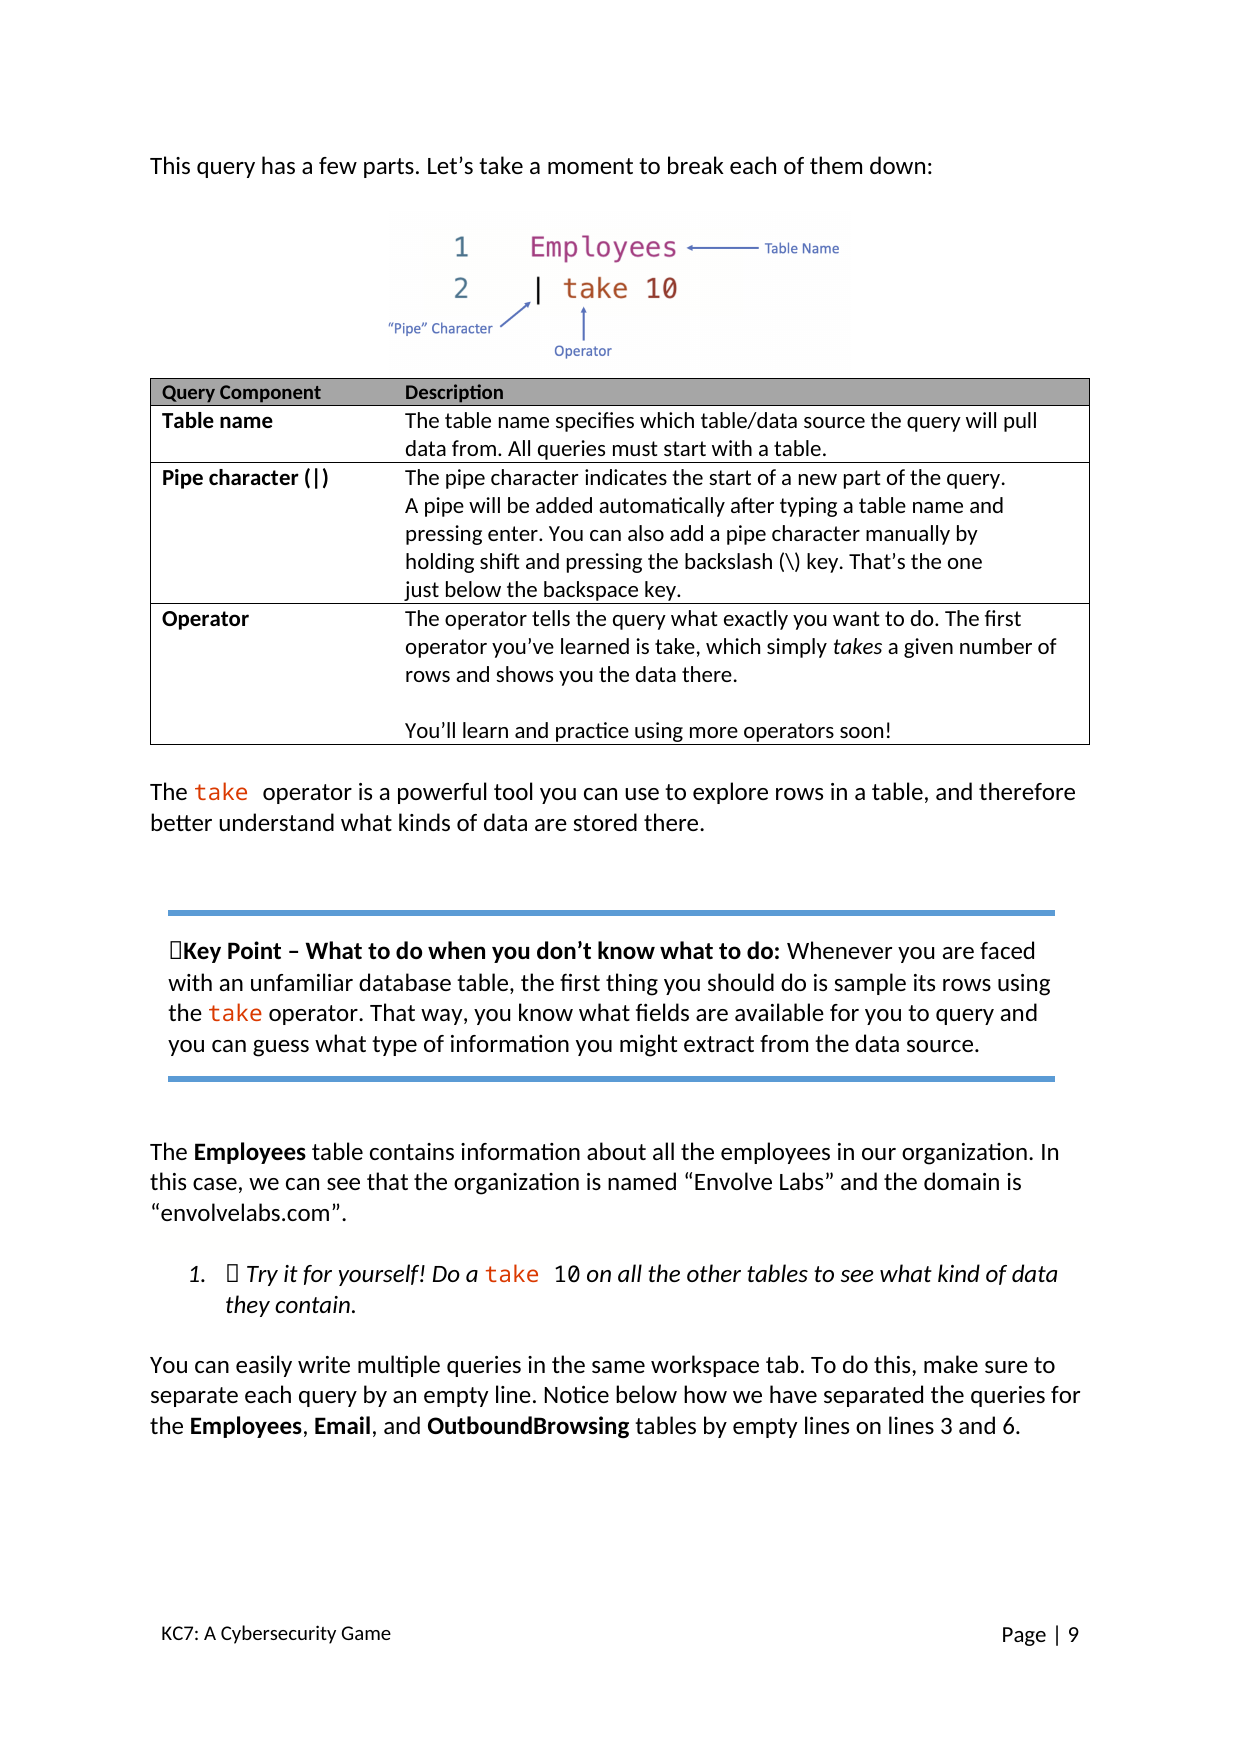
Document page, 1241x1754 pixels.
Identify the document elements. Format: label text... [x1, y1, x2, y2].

table_header Description [394, 379, 1089, 405]
table_cell Operator [151, 604, 394, 744]
text The take operator is a powerful tool you can use to explore rows in a table, and therefore better understand what kinds of data are stored there. [150, 776, 1090, 837]
text This query has a few parts. Let’s take a moment to break each of them down: [150, 150, 1090, 181]
table_cell Table name [151, 406, 394, 462]
text The Employees table contains information about all the employees in our organization. In this case, we can see that the organization is named “Envolve Labs” and the domain is “envolvelabs.com”. [150, 1136, 1090, 1227]
list Try it for yourself! Do a take 10 on all the other tables to see what kind of data they contain. [187, 1255, 1090, 1320]
picture [388, 211, 852, 378]
table_cell The table name specifies which table/data source the query will pull data from. All queries must start with a table. [394, 406, 1089, 462]
text You can easily write multiple queries in the same workspace tab. To do this, make sure to separate each query by an empty line. Notice below how we have separated the queries for the Employees, Email, and OutboundBrowsing tables by empty lines on lines 3 and 6. [150, 1349, 1090, 1440]
table_cell Pipe character (|) [151, 463, 394, 603]
table_cell The operator tells the query what exactly you want to do. The first operator you’ve learned is take, which simply takes a given number of rows and shows you the data there. You’ll learn and practice using more operators soon! [394, 604, 1089, 744]
table_header Query Component [151, 379, 394, 405]
table_cell The pipe character indicates the start of a new part of the query. A pipe will be added automatically after typing a table name and pressing enter. You can also add a pipe character manually by holding shift and pressing the backslash (\) key. That’s the one just below the backspace key. [394, 463, 1089, 603]
